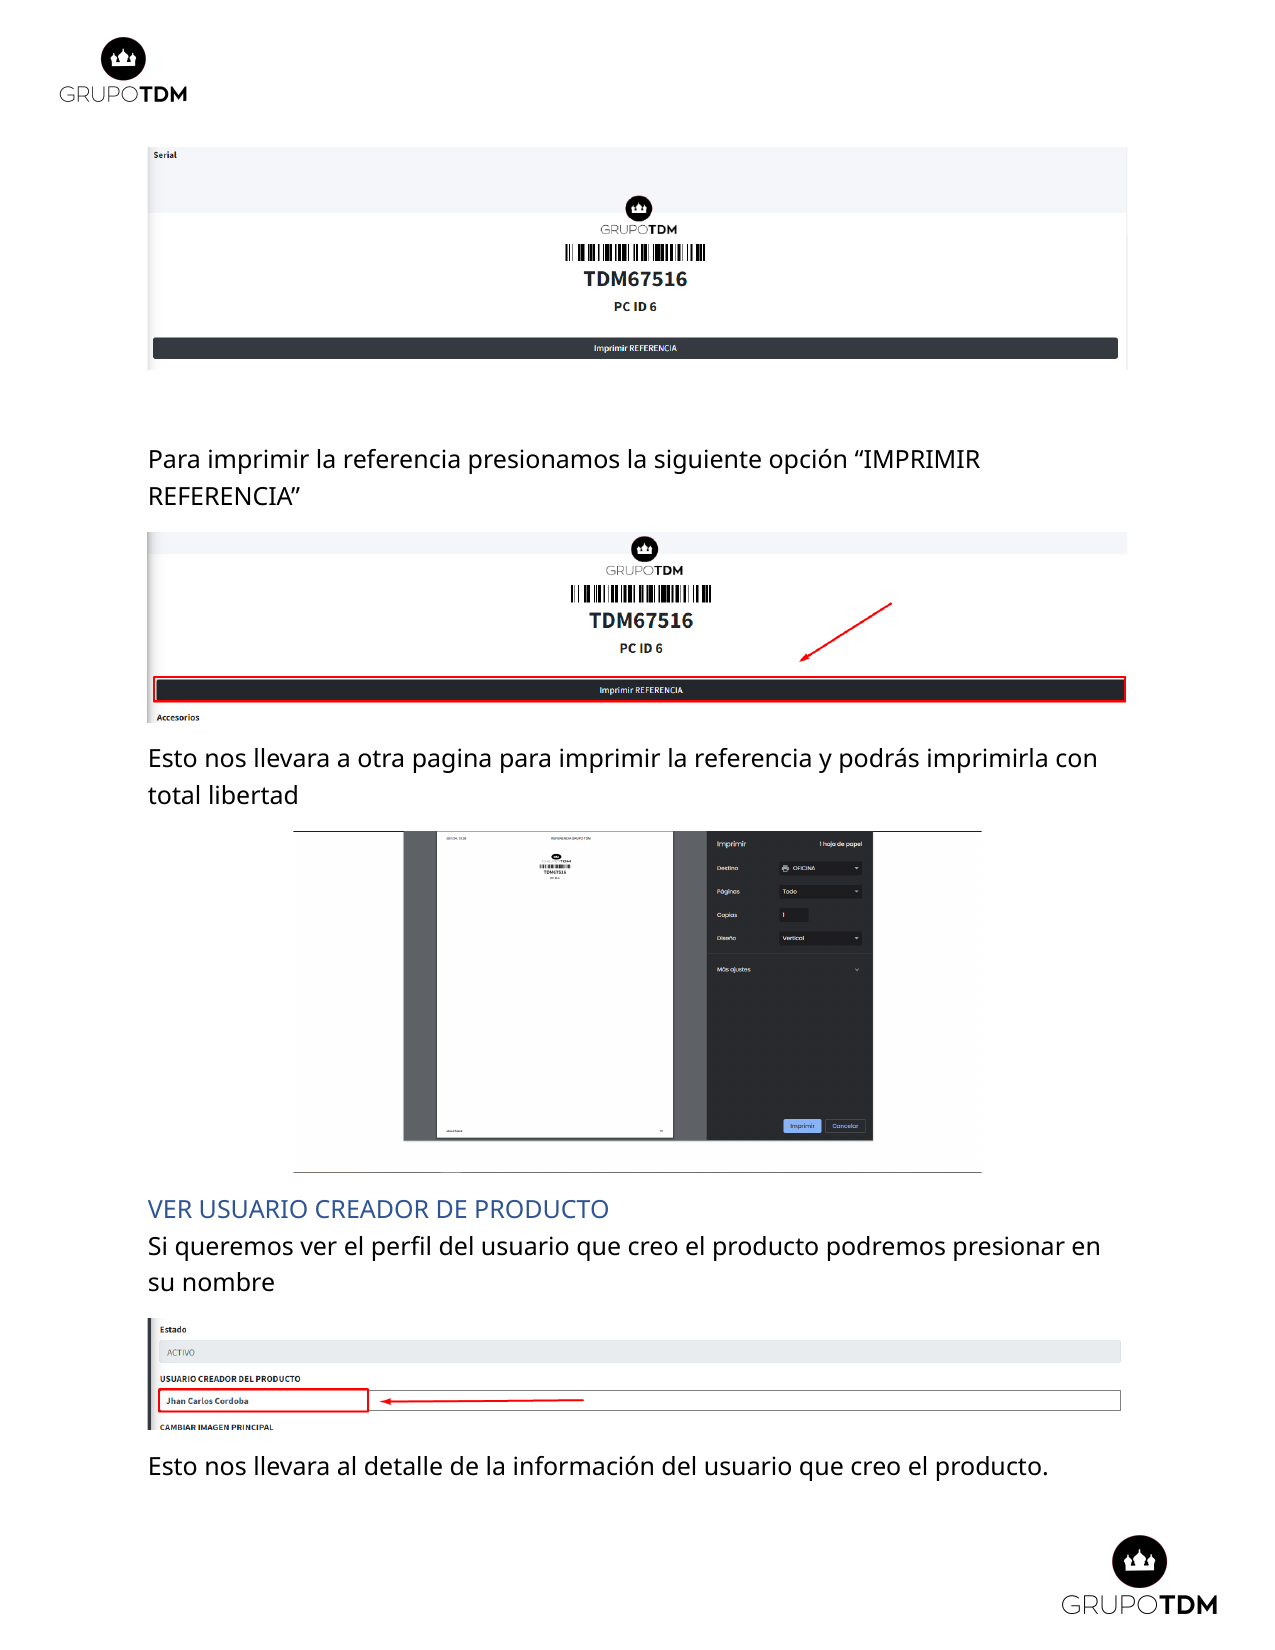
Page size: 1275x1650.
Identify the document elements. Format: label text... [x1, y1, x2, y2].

picture [1054, 1527, 1227, 1622]
text Esto nos llevara a otra pagina para imprimir la referencia y podrás imprimirla con total libertad [148, 741, 1127, 812]
picture [147, 147, 1128, 370]
picture [147, 532, 1128, 723]
text Esto nos llevara al detalle de la información del usuario que creo el producto. [148, 1448, 1127, 1482]
picture [51, 29, 196, 108]
picture [147, 1318, 1128, 1430]
picture [293, 831, 982, 1173]
subtitle VER USUARIO CREADOR DE PRODUCTO [148, 1191, 1127, 1225]
text Si queremos ver el perfil del usuario que creo el producto podremos presionar en su nombre [148, 1228, 1127, 1299]
text Para imprimir la referencia presionamos la siguiente opción “IMPRIMIR REFERENCIA” [148, 442, 1127, 513]
